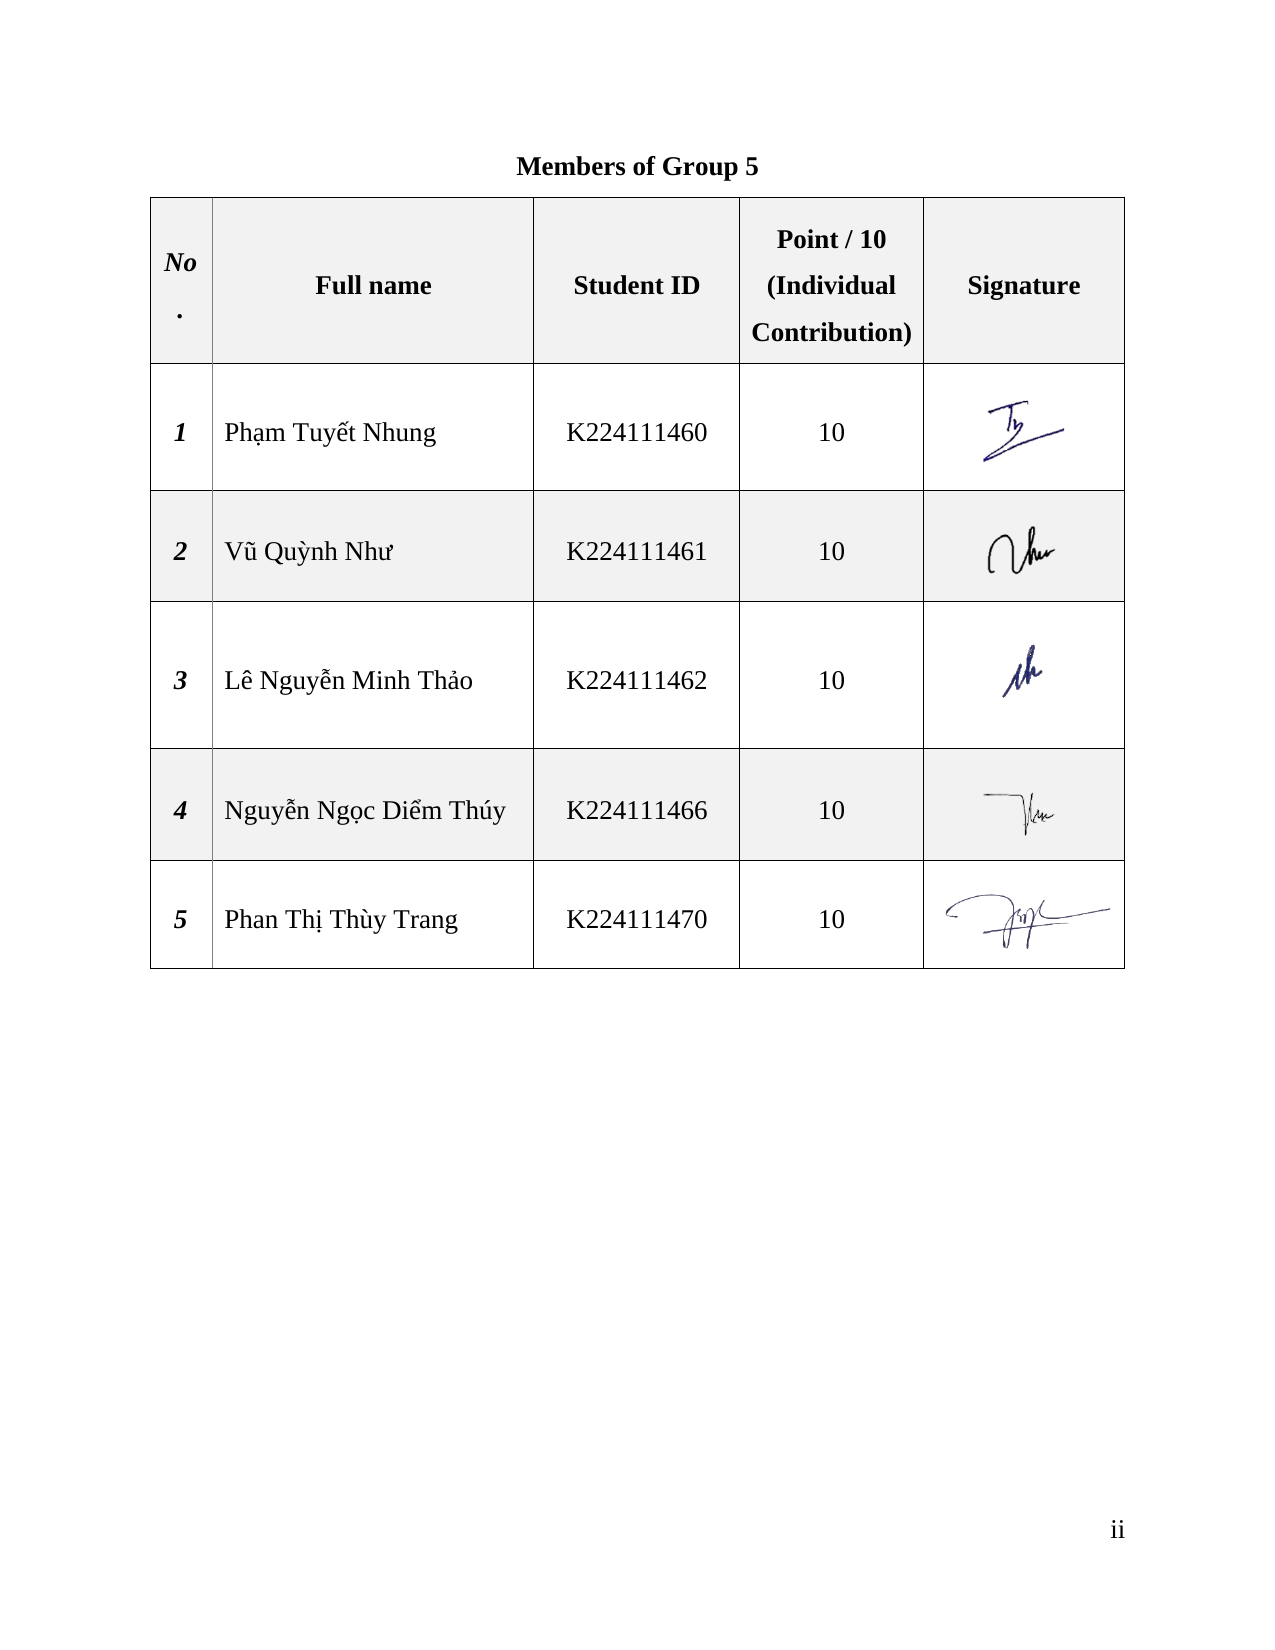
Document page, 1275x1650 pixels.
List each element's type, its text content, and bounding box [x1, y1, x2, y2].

table_cell Lê Nguyễn Minh Thảo [213, 602, 533, 748]
table_cell K224111461 [534, 491, 739, 601]
table_cell 10 [740, 491, 923, 601]
picture [973, 388, 1074, 475]
table_cell Phan Thị Thùy Trang [213, 861, 533, 967]
picture [934, 886, 1114, 952]
table_cell 10 [740, 861, 923, 967]
picture [974, 515, 1074, 586]
table_cell 3 [151, 602, 212, 748]
table_cell [924, 602, 1124, 748]
table_header Point / 10 (Individual Contribution) [740, 198, 923, 363]
table_header No. [151, 198, 212, 363]
table_header Full name [213, 198, 533, 363]
table_cell Nguyễn Ngọc Diểm Thúy [213, 749, 533, 860]
table_cell [924, 749, 1124, 860]
table_cell [924, 491, 1124, 601]
table_cell Vũ Quỳnh Như [213, 491, 533, 601]
picture [982, 626, 1065, 733]
table_cell K224111466 [534, 749, 739, 860]
table_cell 4 [151, 749, 212, 860]
table_cell 5 [151, 861, 212, 967]
table_cell [924, 861, 1124, 967]
table_cell 2 [151, 491, 212, 601]
table_cell K224111470 [534, 861, 739, 967]
table_cell [924, 364, 1124, 490]
table_header Student ID [534, 198, 739, 363]
text Members of Group 5 [150, 150, 1125, 181]
table_header Signature [924, 198, 1124, 363]
table_cell K224111462 [534, 602, 739, 748]
picture [956, 774, 1092, 845]
table_cell 1 [151, 364, 212, 490]
table_cell 10 [740, 364, 923, 490]
table_cell 10 [740, 749, 923, 860]
table_cell 10 [740, 602, 923, 748]
table_cell Phạm Tuyết Nhung [213, 364, 533, 490]
table_cell K224111460 [534, 364, 739, 490]
